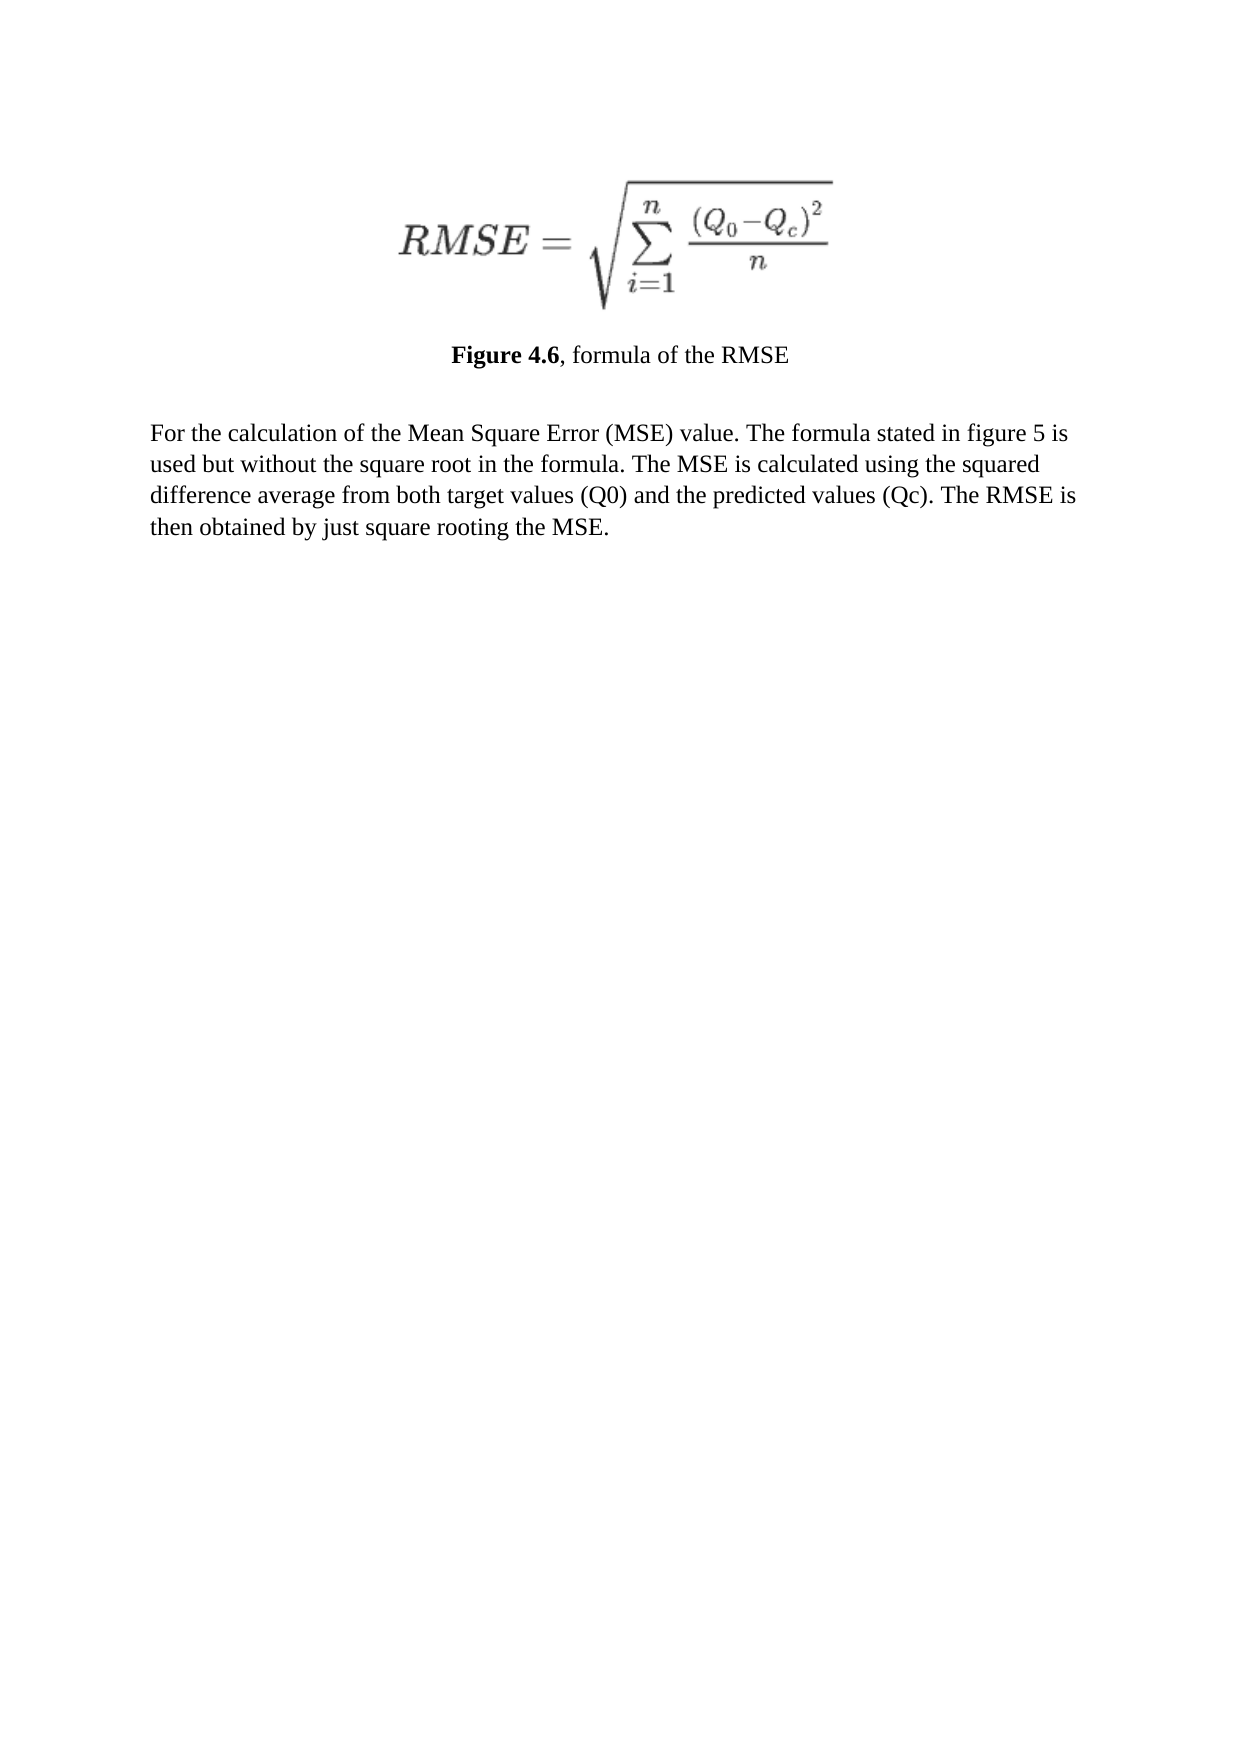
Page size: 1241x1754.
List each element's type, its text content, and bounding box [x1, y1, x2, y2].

picture [377, 150, 863, 338]
text For the calculation of the Mean Square Error (MSE) value. The formula stated in figure 5 is used but without the square root in the formula. The MSE is calculated using the squared difference average from both target values (Q0) and the predicted values (Qc). The RMSE is then obtained by just square rooting the MSE. [150, 387, 1090, 540]
